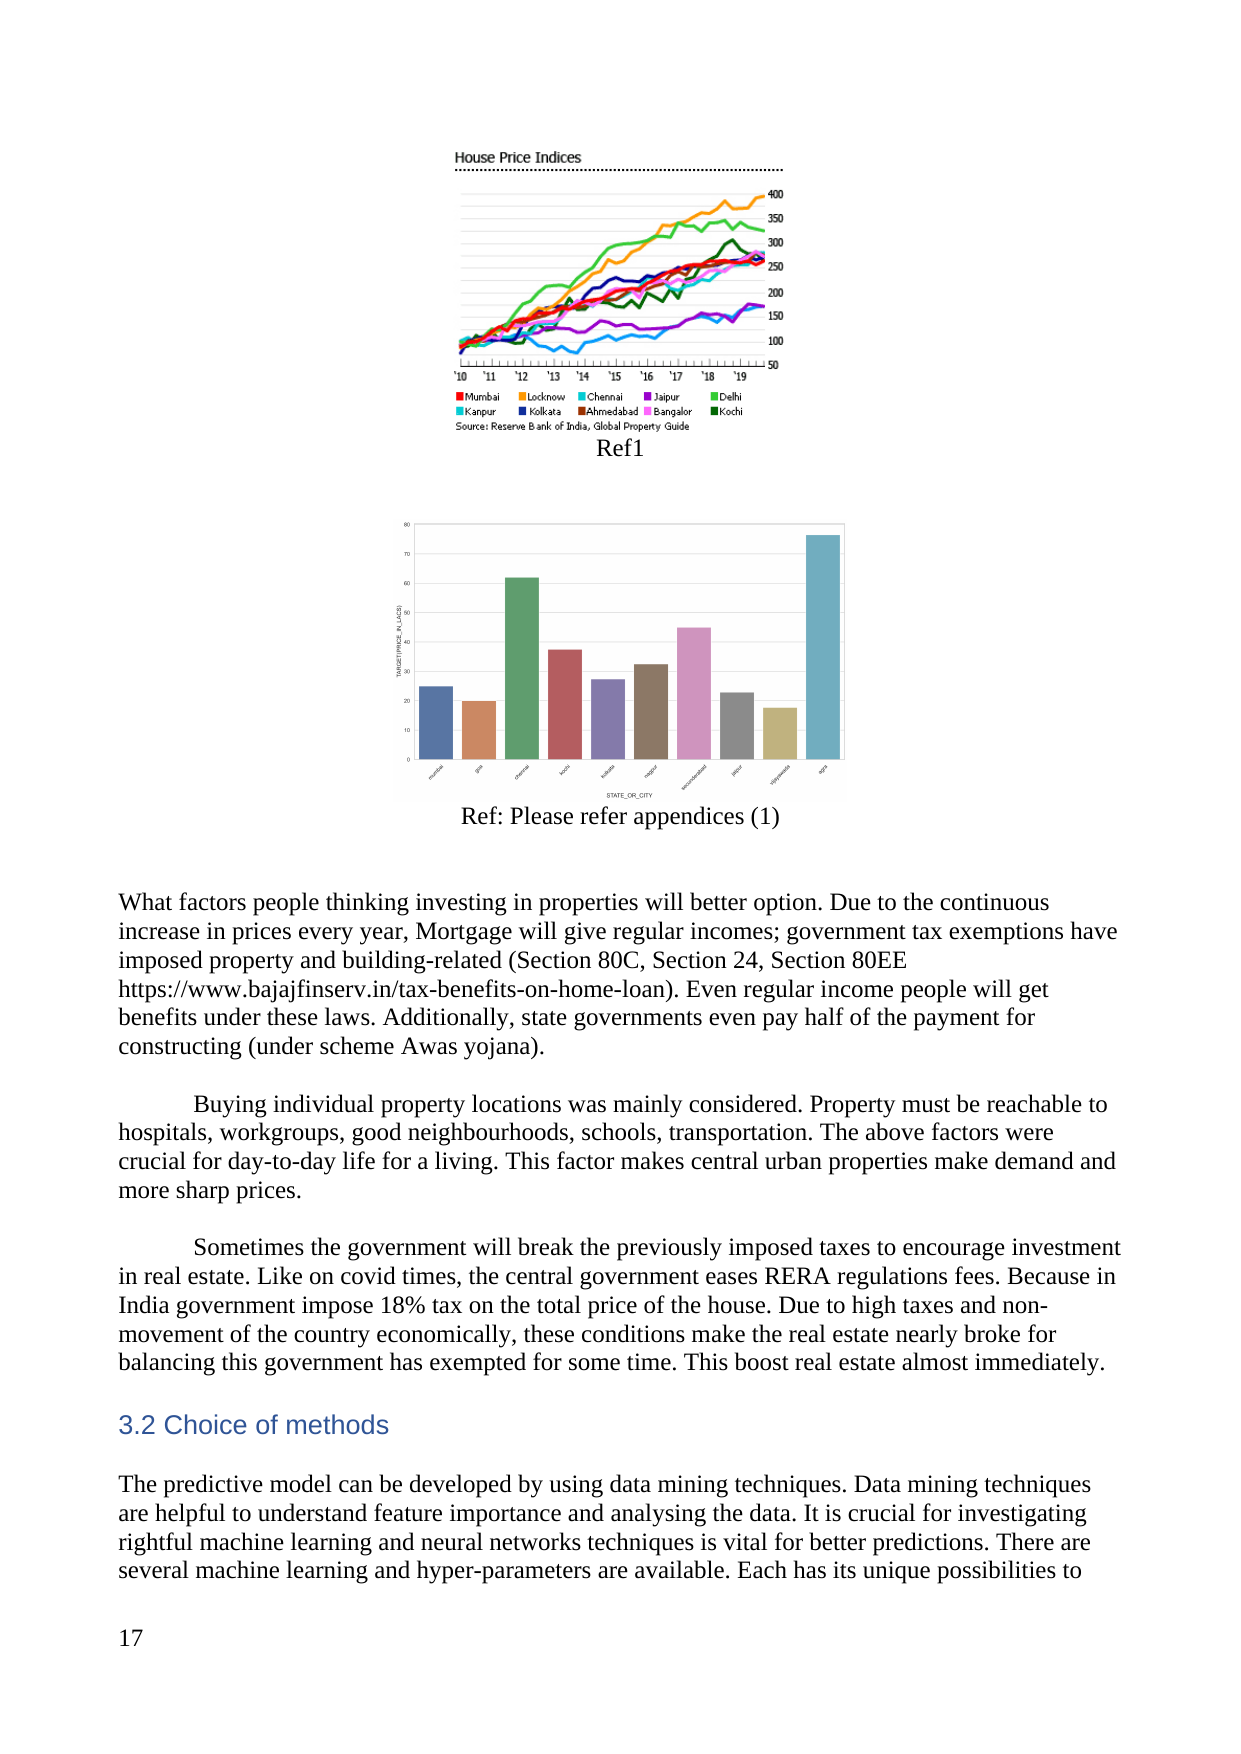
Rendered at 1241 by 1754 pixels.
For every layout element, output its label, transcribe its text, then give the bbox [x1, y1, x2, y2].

picture [393, 519, 848, 802]
subtitle 3.2 Choice of methods [118, 1409, 1122, 1440]
text What factors people thinking investing in properties will better option. Due to the continuous increase in prices every year, Mortgage will give regular incomes; government tax exemptions have imposed property and building-related (Section 80C, Section 24, Section 80EE https://www.bajajfinserv.in/tax-benefits-on-home-loan). Even regular income people will get benefits under these laws. Additionally, state governments even pay half of the payment for constructing (under scheme Awas yojana). [118, 887, 1122, 1060]
text Ref: Please refer appendices (1) [118, 801, 1122, 830]
picture [451, 147, 789, 434]
text Sometimes the government will break the previously imposed taxes to encourage investment in real estate. Like on covid times, the central government eases RERA regulations fees. Because in India government impose 18% tax on the total price of the house. Due to high taxes and non-movement of the country economically, these conditions make the real estate nearly broke for balancing this government has exempted for some time. This boost real estate almost immediately. [118, 1232, 1122, 1376]
text Buying individual property locations was mainly considered. Property must be reachable to hospitals, workgroups, good neighbourhoods, schools, transportation. The above factors were crucial for day-to-day life for a living. This factor makes central urban properties make demand and more sharp prices. [118, 1089, 1122, 1204]
text Ref1 [118, 433, 1122, 462]
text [118, 1469, 1122, 1584]
